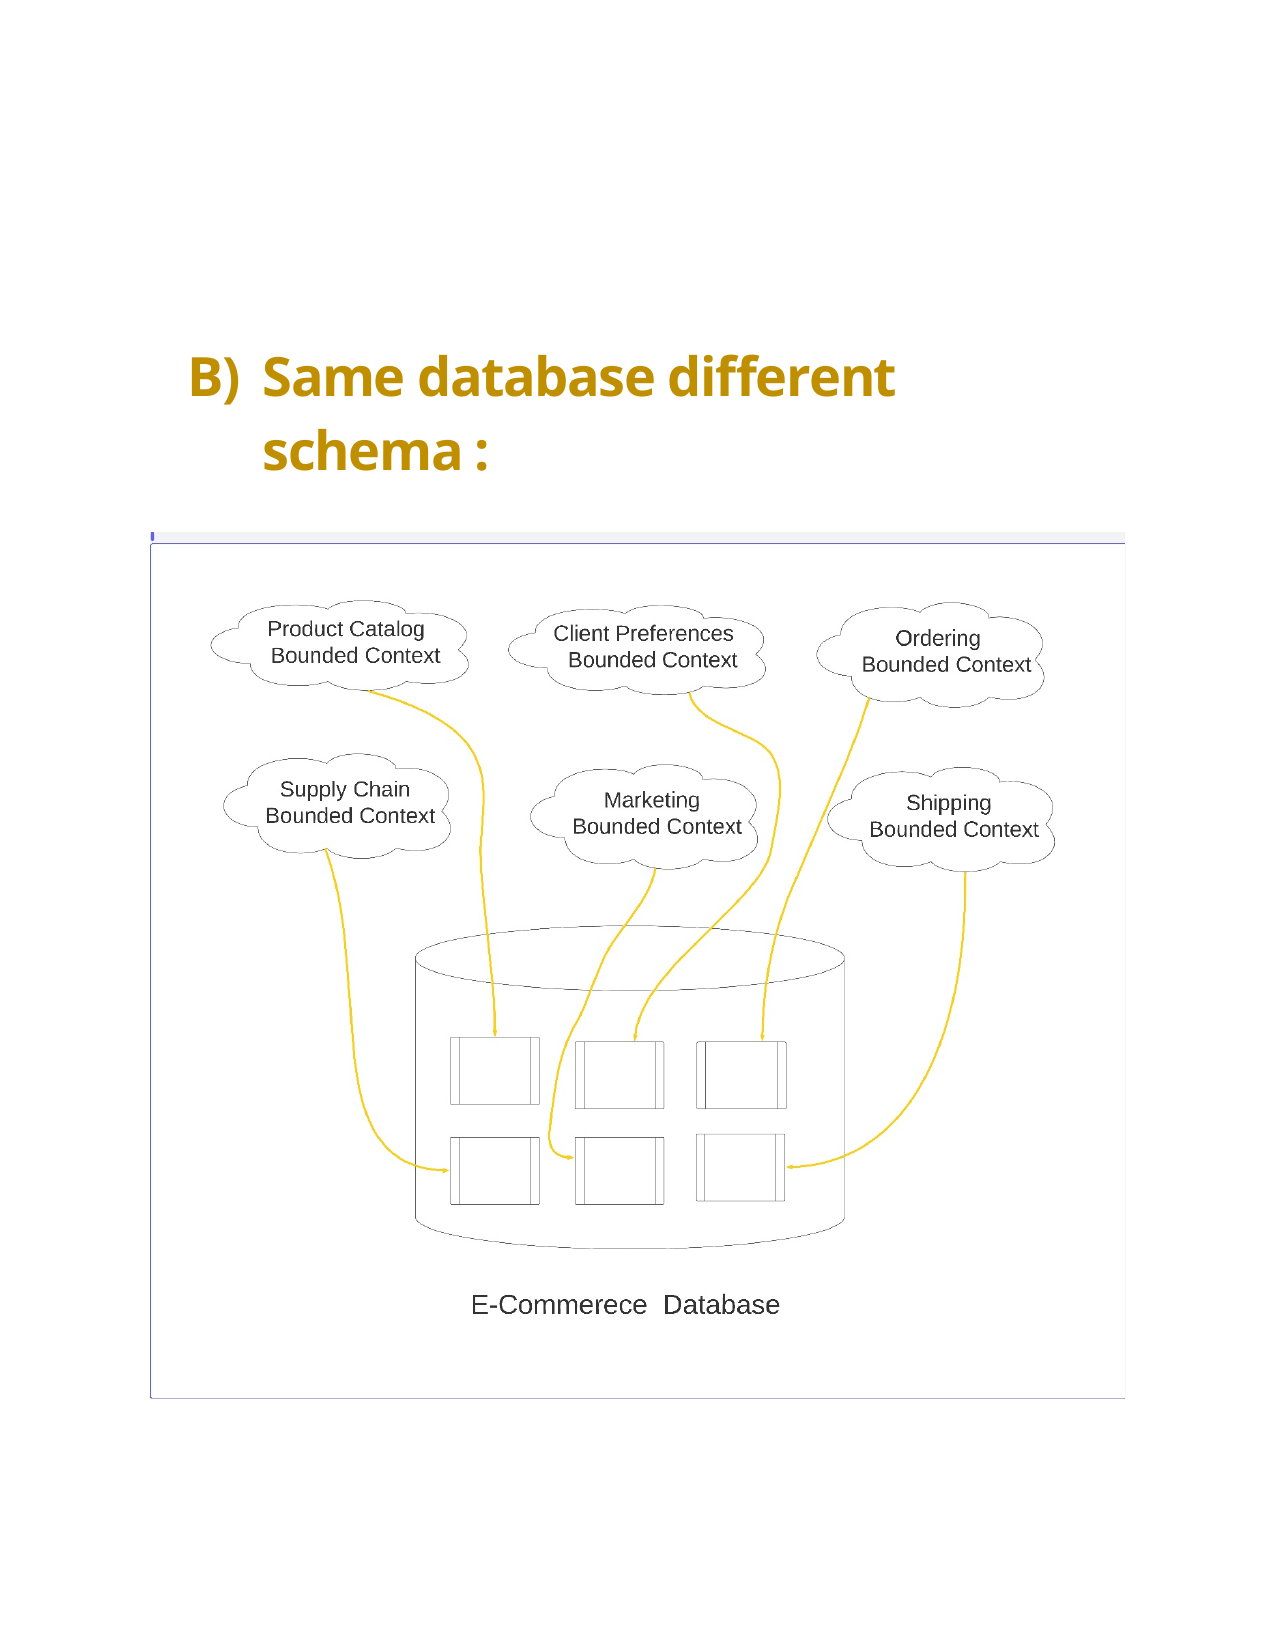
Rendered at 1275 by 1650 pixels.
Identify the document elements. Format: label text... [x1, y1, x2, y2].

picture [150, 532, 1125, 1399]
list Same database different schema : [187, 338, 1125, 486]
